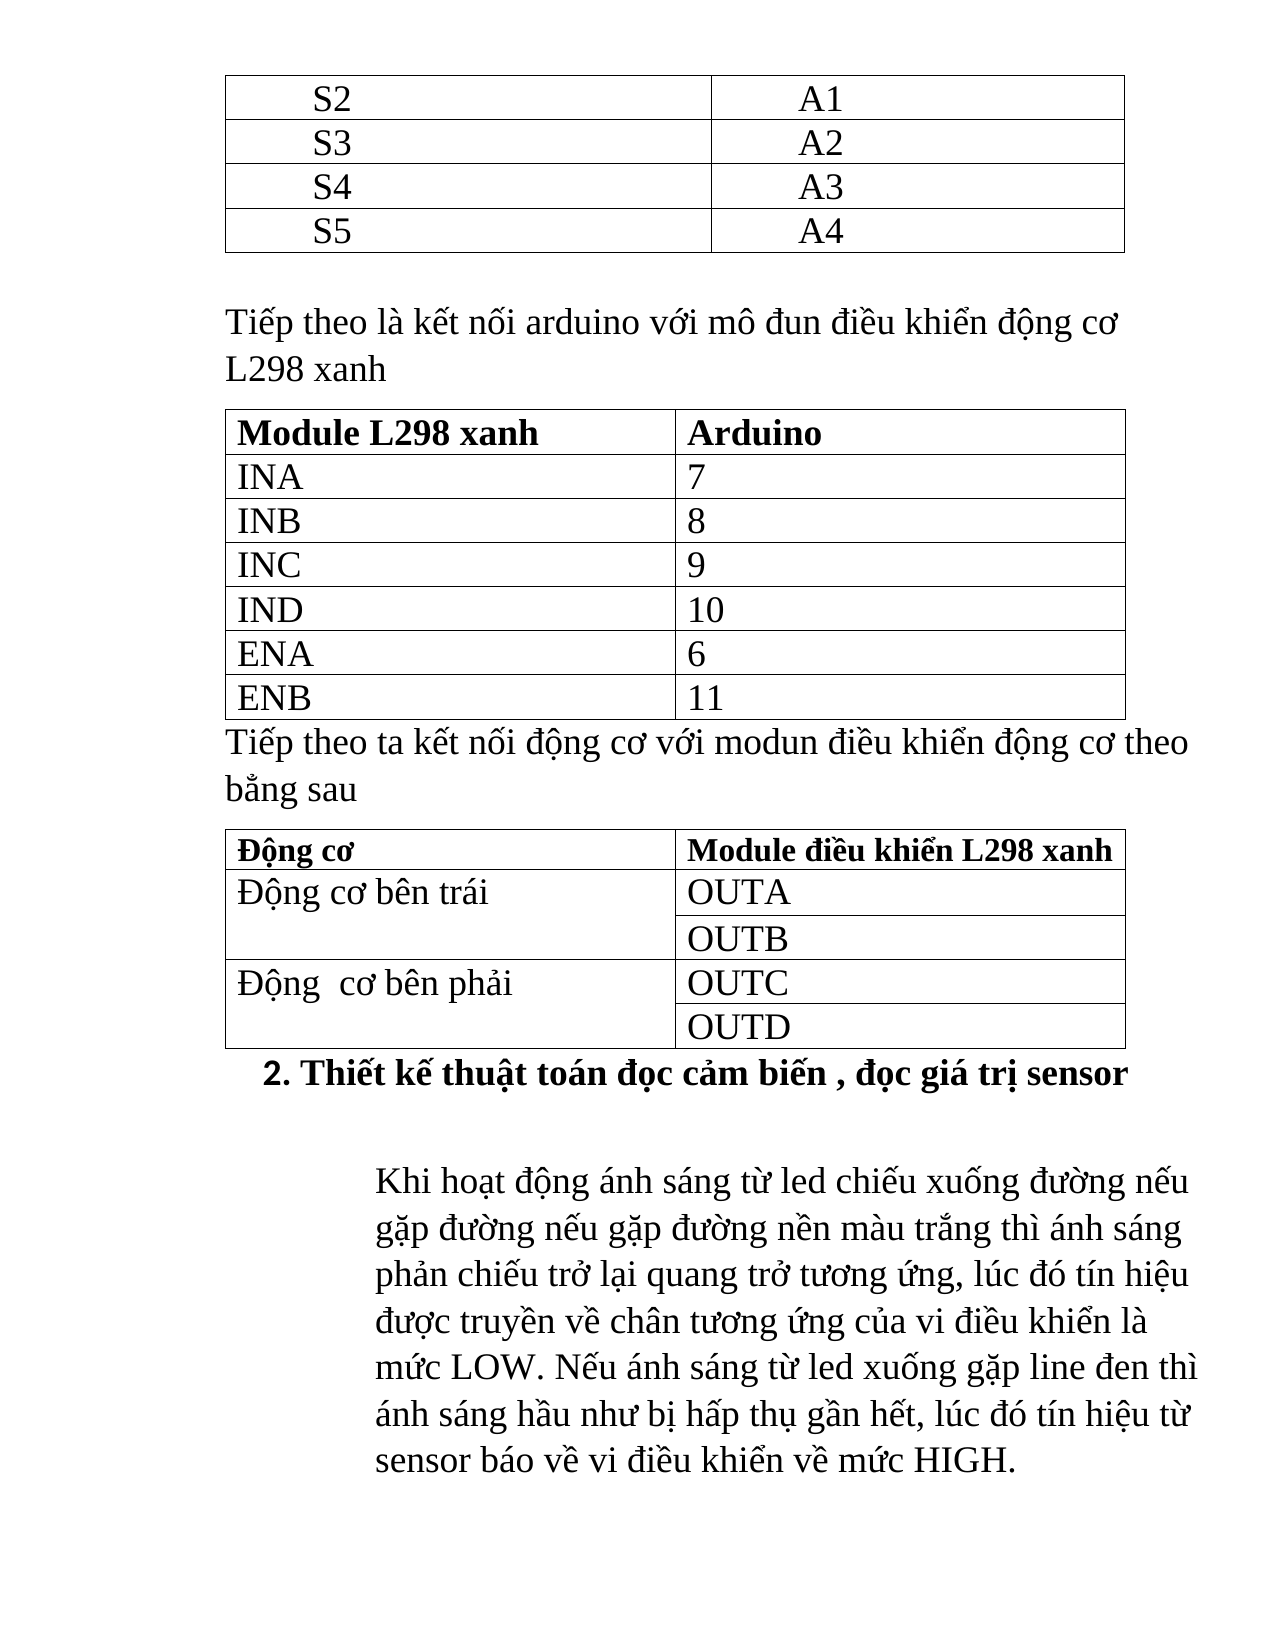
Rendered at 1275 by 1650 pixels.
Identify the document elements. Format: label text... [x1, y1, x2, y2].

list Khi hoạt động ánh sáng từ led chiếu xuống đường nếu gặp đường nếu gặp đường nền màu trắng thì ánh sáng phản chiếu trở lại quang trở tương ứng, lúc đó tín hiệu được truyền về chân tương ứng của vi điều khiển là mức LOW. Nếu ánh sáng từ led xuống gặp line đen thì ánh sáng hầu như bị hấp thụ gần hết, lúc đó tín hiệu từ sensor báo về vi điều khiển về mức HIGH. [375, 1158, 1200, 1481]
table_cell 10 [676, 587, 1125, 630]
table_cell S2 [226, 76, 711, 119]
table_cell 11 [676, 675, 1125, 718]
table_cell 7 [676, 455, 1125, 498]
table_cell 8 [676, 499, 1125, 542]
table_cell Động cơ bên trái [226, 870, 675, 959]
table_cell A4 [712, 209, 1124, 252]
table_cell INA [226, 455, 675, 498]
table_header Động cơ [226, 830, 675, 869]
table_cell S5 [226, 209, 711, 252]
table_cell OUTB [676, 916, 1125, 959]
table_cell Động cơ bên phải [226, 960, 675, 1047]
table_cell OUTA [676, 870, 1125, 915]
table_cell INB [226, 499, 675, 542]
table_cell S3 [226, 120, 711, 163]
table_cell 6 [676, 631, 1125, 674]
table_cell INC [226, 543, 675, 586]
table_header Module L298 xanh [226, 410, 675, 453]
list Thiết kế thuật toán đọc cảm biến , đọc giá trị sensor [262, 1048, 1200, 1094]
table_header Module điều khiển L298 xanh [676, 830, 1125, 869]
text Tiếp theo là kết nối arduino với mô đun điều khiển động cơ L298 xanh [225, 299, 1200, 389]
table_cell OUTD [676, 1004, 1125, 1047]
table_header Arduino [676, 410, 1125, 453]
table_cell ENB [226, 675, 675, 718]
table_cell A1 [712, 76, 1124, 119]
table_cell 9 [676, 543, 1125, 586]
table_cell S4 [226, 164, 711, 207]
table_cell A2 [712, 120, 1124, 163]
table_cell ENA [226, 631, 675, 674]
table_cell OUTC [676, 960, 1125, 1003]
table_cell A3 [712, 164, 1124, 207]
table_cell IND [226, 587, 675, 630]
text Tiếp theo ta kết nối động cơ với modun điều khiển động cơ theo bẳng sau [225, 719, 1200, 809]
